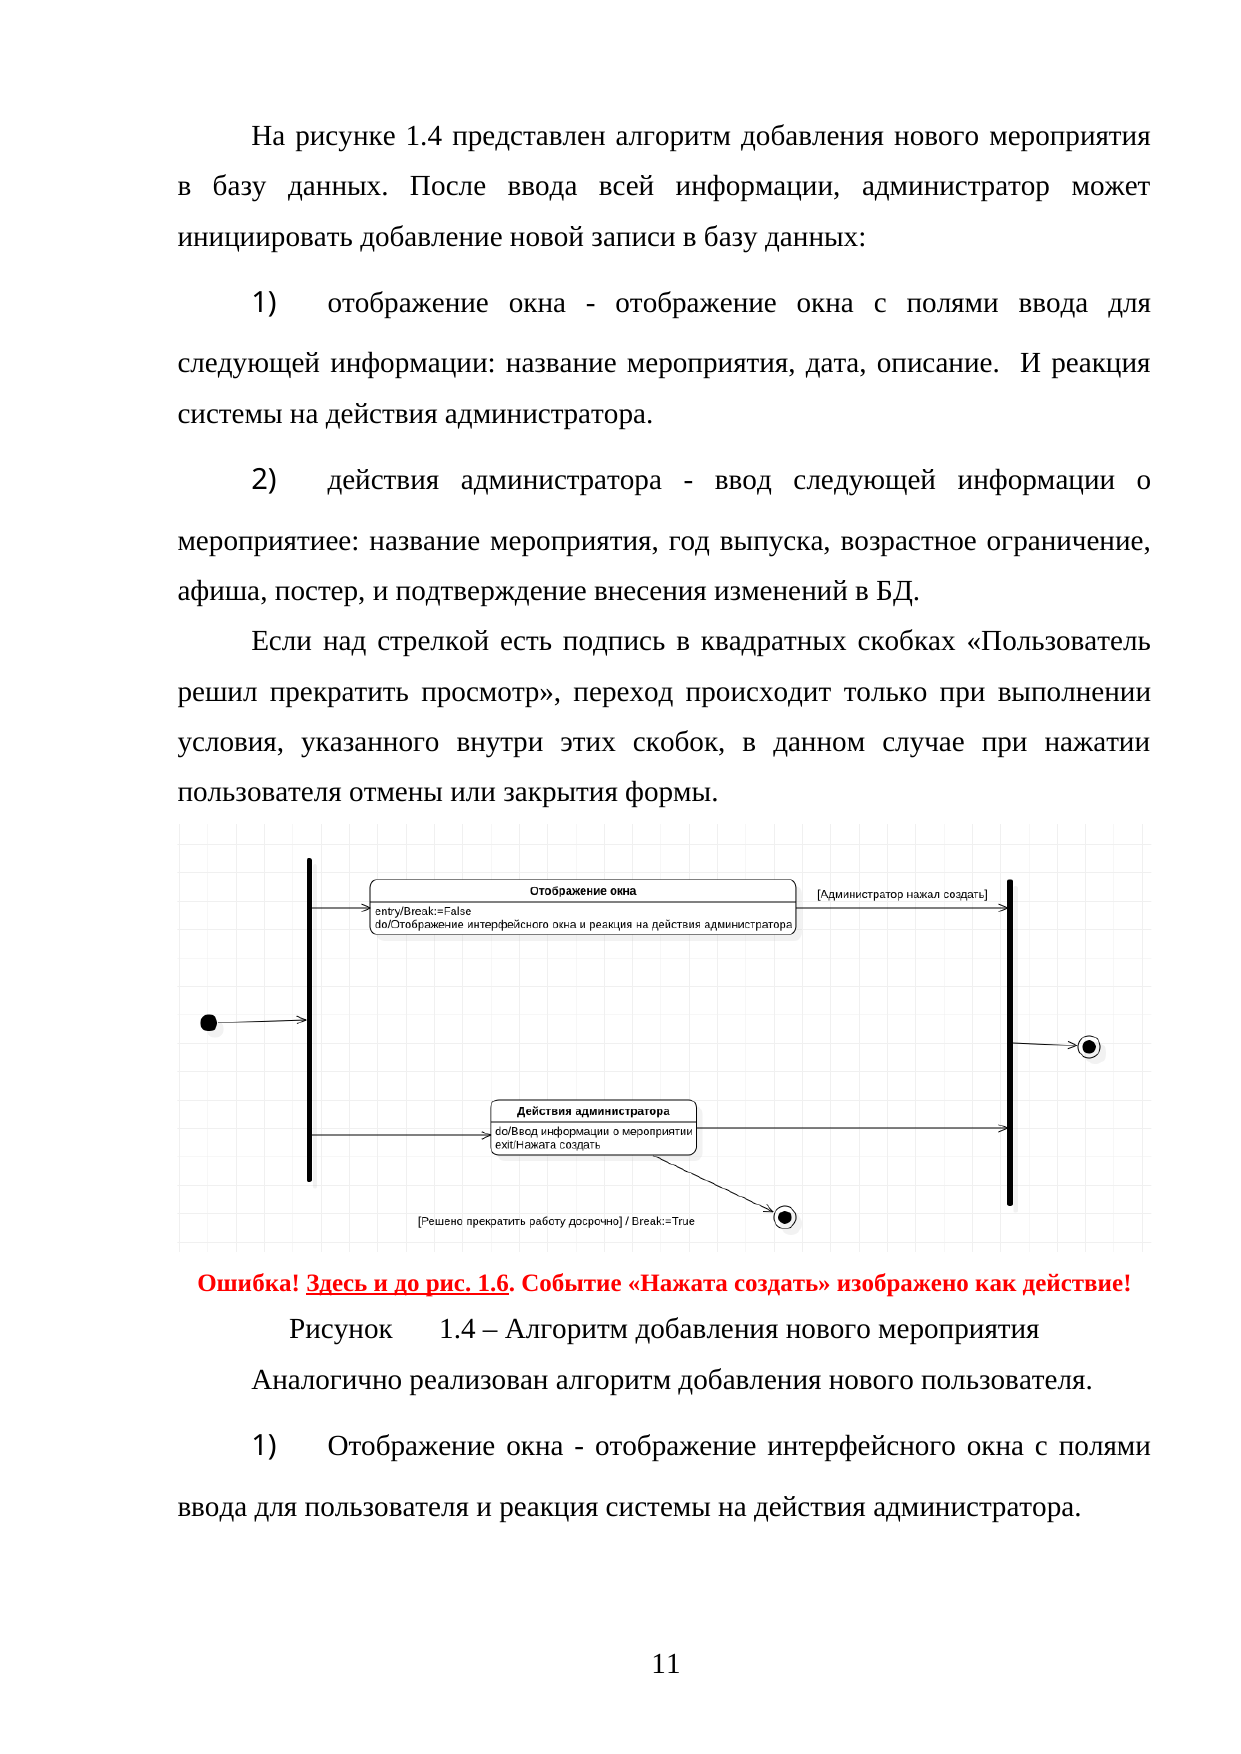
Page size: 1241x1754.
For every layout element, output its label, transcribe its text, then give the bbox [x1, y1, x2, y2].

text На рисунке 1.4 представлен алгоритм добавления нового мероприятия в базу данных. После ввода всей информации, администратор может инициировать добавление новой записи в базу данных: [177, 118, 1152, 252]
text Аналогично реализован алгоритм добавления нового пользователя. [177, 1362, 1152, 1396]
list отображение окна - отображение окна с полями ввода для следующей информации: название мероприятия, дата, описание. И реакция системы на действия администратора. [177, 269, 1152, 429]
list 1.4 – Алгоритм добавления нового мероприятия [177, 1312, 1152, 1345]
list действия администратора - ввод следующей информации о мероприятиее: название мероприятия, год выпуска, возрастное ограничение, афиша, постер, и подтверждение внесения изменений в БД. [177, 446, 1152, 607]
text Ошибка! Здесь и до рис. 1.6. Событие «Нажата создать» изображено как действие! [177, 1268, 1152, 1297]
list Отображение окна - отображение интерфейсного окна с полями ввода для пользователя и реакция системы на действия администратора. [177, 1412, 1152, 1522]
picture [177, 824, 1152, 1252]
text Если над стрелкой есть подпись в квадратных скобках «Пользователь решил прекратить просмотр», переход происходит только при выполнении условия, указанного внутри этих скобок, в данном случае при нажатии пользователя отмены или закрытия формы. [177, 623, 1152, 808]
